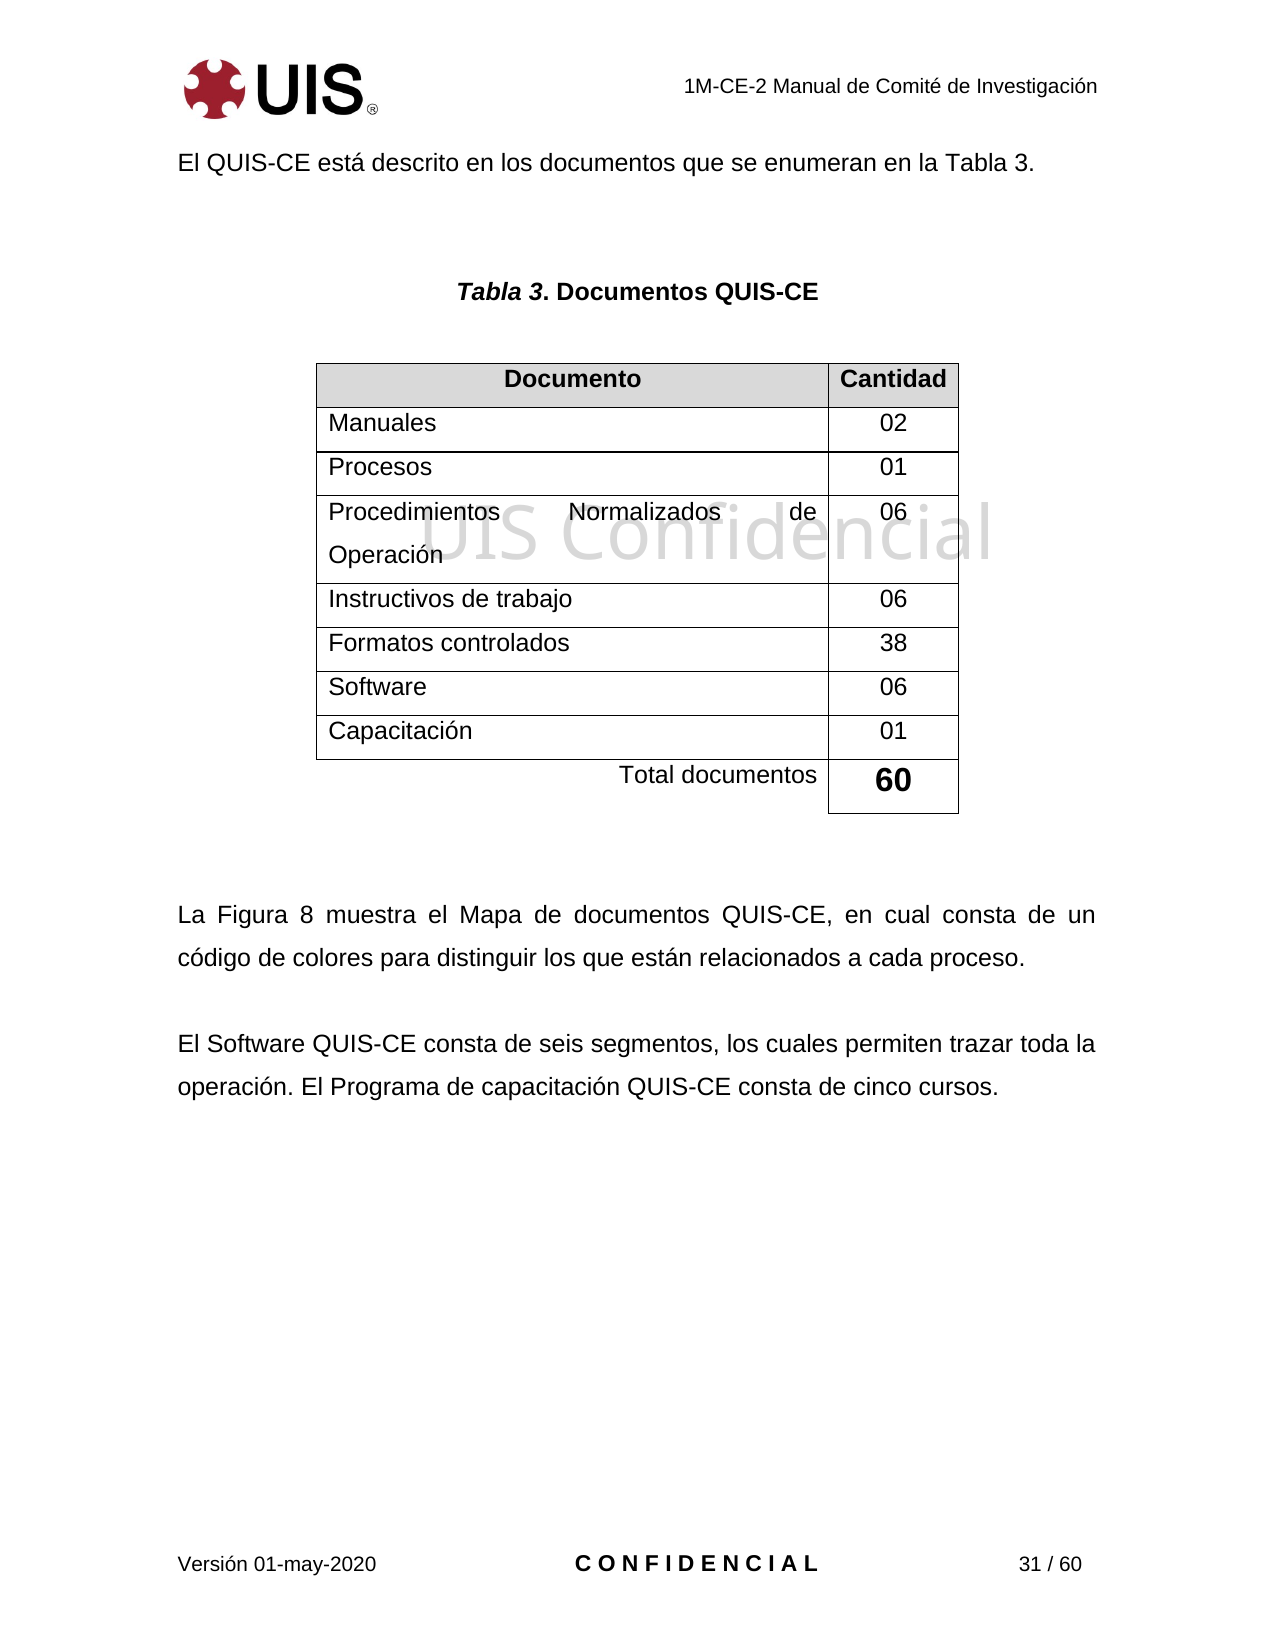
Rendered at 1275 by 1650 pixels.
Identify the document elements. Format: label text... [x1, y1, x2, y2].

table_cell Capacitación [317, 716, 828, 759]
table_cell Procedimientos Normalizados de Operación [317, 496, 828, 583]
table_cell 02 [829, 408, 958, 451]
table_cell Manuales [317, 408, 828, 451]
table_cell Procesos [317, 453, 828, 495]
text El Software QUIS-CE consta de seis segmentos, los cuales permiten trazar toda la operación. El Programa de capacitación QUIS-CE consta de cinco cursos. [177, 1029, 1098, 1101]
table_cell 38 [829, 628, 958, 671]
table_cell Instructivos de trabajo [317, 584, 828, 627]
table_cell Formatos controlados [317, 628, 828, 671]
table_cell 06 [829, 584, 958, 627]
table_cell 01 [829, 453, 958, 495]
table_cell 01 [829, 716, 958, 759]
table_cell Software [317, 672, 828, 715]
table_header Documento [317, 364, 828, 407]
text El QUIS-CE está descrito en los documentos que se enumeran en la Tabla 3. [177, 148, 1098, 176]
table_header Cantidad [829, 364, 958, 407]
text La Figura 8 muestra el Mapa de documentos QUIS-CE, en cual consta de un código de colores para distinguir los que están relacionados a cada proceso. [177, 900, 1098, 972]
table_cell 60 [829, 760, 958, 813]
table_cell 06 [829, 672, 958, 715]
text Tabla 3. Documentos QUIS-CE [177, 277, 1098, 306]
table_cell 06 [829, 496, 958, 583]
picture [182, 57, 380, 121]
table_cell Total documentos [317, 760, 828, 813]
